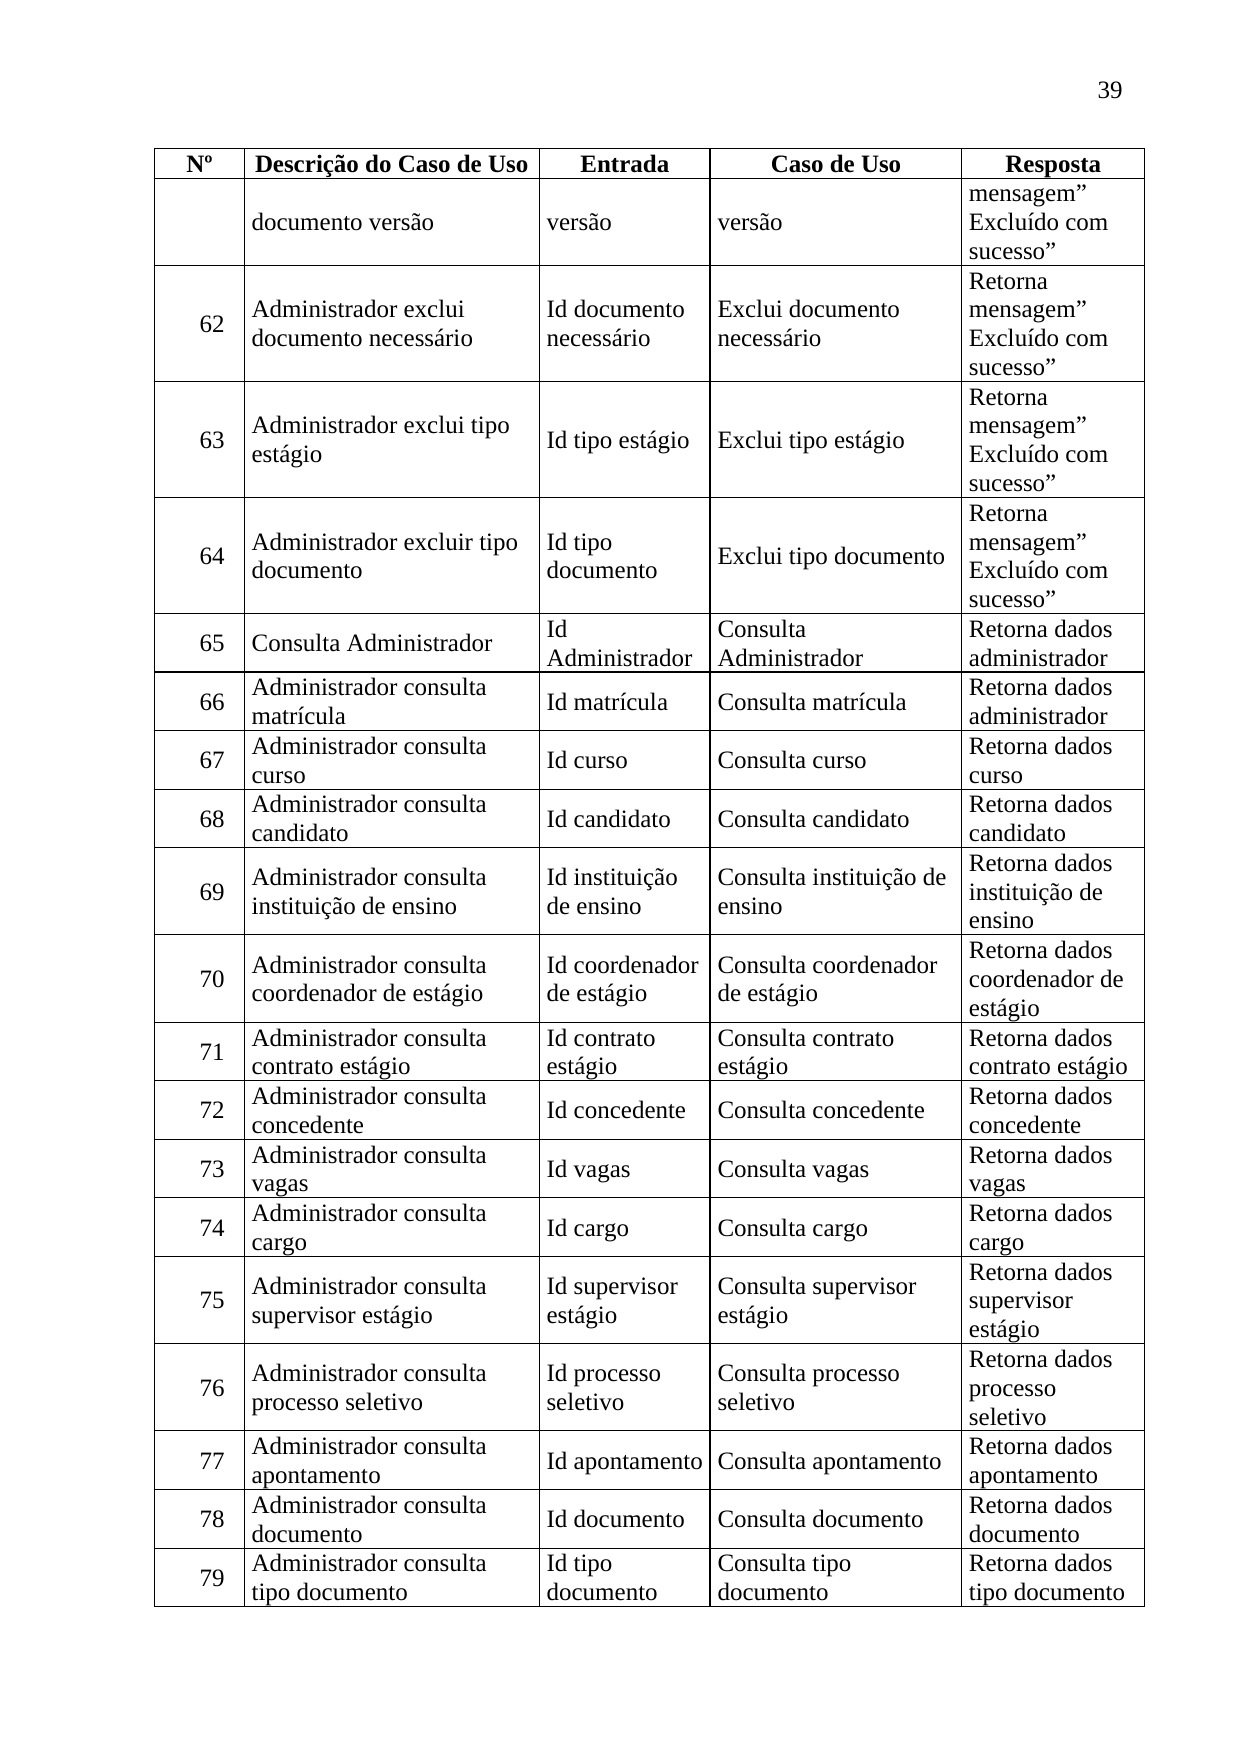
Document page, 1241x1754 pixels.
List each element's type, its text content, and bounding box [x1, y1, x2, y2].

table_header Descrição do Caso de Uso [245, 149, 539, 177]
table_header Resposta [962, 149, 1144, 177]
table_cell [155, 1081, 244, 1139]
table_cell Retorna dados vagas [962, 1140, 1144, 1197]
table_cell Id Administrador [540, 614, 709, 671]
table_cell Consulta matrícula [711, 673, 961, 730]
table_cell [155, 498, 244, 613]
table_cell Exclui tipo estágio [711, 382, 961, 497]
table_cell Id processo seletivo [540, 1344, 709, 1430]
table_cell Administrador consulta apontamento [245, 1431, 539, 1489]
table_cell Consulta processo seletivo [711, 1344, 961, 1430]
table_cell Id cargo [540, 1198, 709, 1256]
table_cell Id concedente [540, 1081, 709, 1139]
table_cell Consulta candidato [711, 790, 961, 847]
table_cell [155, 790, 244, 847]
table_cell [155, 1198, 244, 1256]
table_cell Administrador consulta documento [245, 1490, 539, 1547]
table_cell Retorna mensagem” Excluído com sucesso” [962, 382, 1144, 497]
table_header Entrada [540, 149, 709, 177]
table_cell Id tipo documento [540, 498, 709, 613]
table_cell Consulta contrato estágio [711, 1023, 961, 1080]
table_cell [155, 614, 244, 671]
table_cell Retorna dados administrador [962, 614, 1144, 671]
table_cell [155, 673, 244, 730]
table_cell Consulta cargo [711, 1198, 961, 1256]
table_cell Retorna dados contrato estágio [962, 1023, 1144, 1080]
table_cell Id tipo estágio [540, 382, 709, 497]
table_cell Administrador exclui documento necessário [245, 266, 539, 381]
table_cell Id curso [540, 731, 709, 788]
table_cell Retorna dados curso [962, 731, 1144, 788]
table_cell Administrador consulta tipo documento [245, 1549, 539, 1606]
table_cell [155, 1490, 244, 1547]
table_cell Administrador consulta coordenador de estágio [245, 935, 539, 1022]
table_cell Id tipo documento [540, 1549, 709, 1606]
table_cell Retorna mensagem” Excluído com sucesso” [962, 498, 1144, 613]
table_header Nº [155, 149, 244, 177]
table_cell Retorna mensagem” Excluído com sucesso” [962, 179, 1144, 265]
table_cell Id documento necessário [540, 266, 709, 381]
table_cell Id documento versão [540, 179, 709, 265]
table_cell [155, 382, 244, 497]
table_cell Id instituição de ensino [540, 848, 709, 934]
table_cell Retorna dados processo seletivo [962, 1344, 1144, 1430]
table_cell [155, 1431, 244, 1489]
table_cell Consulta coordenador de estágio [711, 935, 961, 1022]
table_cell Id vagas [540, 1140, 709, 1197]
table_cell Exclui documento versão [711, 179, 961, 265]
table_cell Consulta curso [711, 731, 961, 788]
table_cell Retorna mensagem” Excluído com sucesso” [962, 266, 1144, 381]
table_cell [155, 179, 244, 265]
table_cell Retorna dados apontamento [962, 1431, 1144, 1489]
table_cell Administrador consulta instituição de ensino [245, 848, 539, 934]
table_cell Consulta concedente [711, 1081, 961, 1139]
table_cell Administrador exclui tipo estágio [245, 382, 539, 497]
table_cell Retorna dados documento [962, 1490, 1144, 1547]
table_cell Administrador consulta processo seletivo [245, 1344, 539, 1430]
table_cell Administrador consulta vagas [245, 1140, 539, 1197]
table_cell Administrador consulta cargo [245, 1198, 539, 1256]
table_cell Retorna dados concedente [962, 1081, 1144, 1139]
table_cell Consulta Administrador [711, 614, 961, 671]
table_cell Administrador exclui documento versão [245, 179, 539, 265]
table_cell Retorna dados cargo [962, 1198, 1144, 1256]
table_cell Retorna dados tipo documento [962, 1549, 1144, 1606]
table_header Caso de Uso [711, 149, 961, 177]
table_cell Administrador consulta candidato [245, 790, 539, 847]
table_cell Id documento [540, 1490, 709, 1547]
table_cell Id candidato [540, 790, 709, 847]
table_cell Administrador excluir tipo documento [245, 498, 539, 613]
table_cell Administrador consulta concedente [245, 1081, 539, 1139]
table_cell [155, 848, 244, 934]
table_cell [155, 266, 244, 381]
table_cell Retorna dados instituição de ensino [962, 848, 1144, 934]
table_cell Administrador consulta curso [245, 731, 539, 788]
table_cell Consulta Administrador [245, 614, 539, 671]
table_cell Retorna dados supervisor estágio [962, 1257, 1144, 1343]
table_cell Id contrato estágio [540, 1023, 709, 1080]
table_cell Retorna dados candidato [962, 790, 1144, 847]
table_cell Consulta instituição de ensino [711, 848, 961, 934]
table_cell [155, 935, 244, 1022]
table_cell Id supervisor estágio [540, 1257, 709, 1343]
table_cell Consulta documento [711, 1490, 961, 1547]
table_cell Administrador consulta contrato estágio [245, 1023, 539, 1080]
table_cell Exclui tipo documento [711, 498, 961, 613]
table_cell Administrador consulta supervisor estágio [245, 1257, 539, 1343]
table_cell [155, 1257, 244, 1343]
table_cell Administrador consulta matrícula [245, 673, 539, 730]
table_cell [155, 1140, 244, 1197]
table_cell Retorna dados coordenador de estágio [962, 935, 1144, 1022]
table_cell Retorna dados administrador [962, 673, 1144, 730]
table_cell Id matrícula [540, 673, 709, 730]
table_cell Consulta tipo documento [711, 1549, 961, 1606]
table_cell Consulta apontamento [711, 1431, 961, 1489]
table_cell [155, 1344, 244, 1430]
table_cell Consulta supervisor estágio [711, 1257, 961, 1343]
table_cell Exclui documento necessário [711, 266, 961, 381]
table_cell Id coordenador de estágio [540, 935, 709, 1022]
table_cell [155, 731, 244, 788]
table_cell [155, 1023, 244, 1080]
table_cell Consulta vagas [711, 1140, 961, 1197]
table_cell [155, 1549, 244, 1606]
table_cell Id apontamento [540, 1431, 709, 1489]
